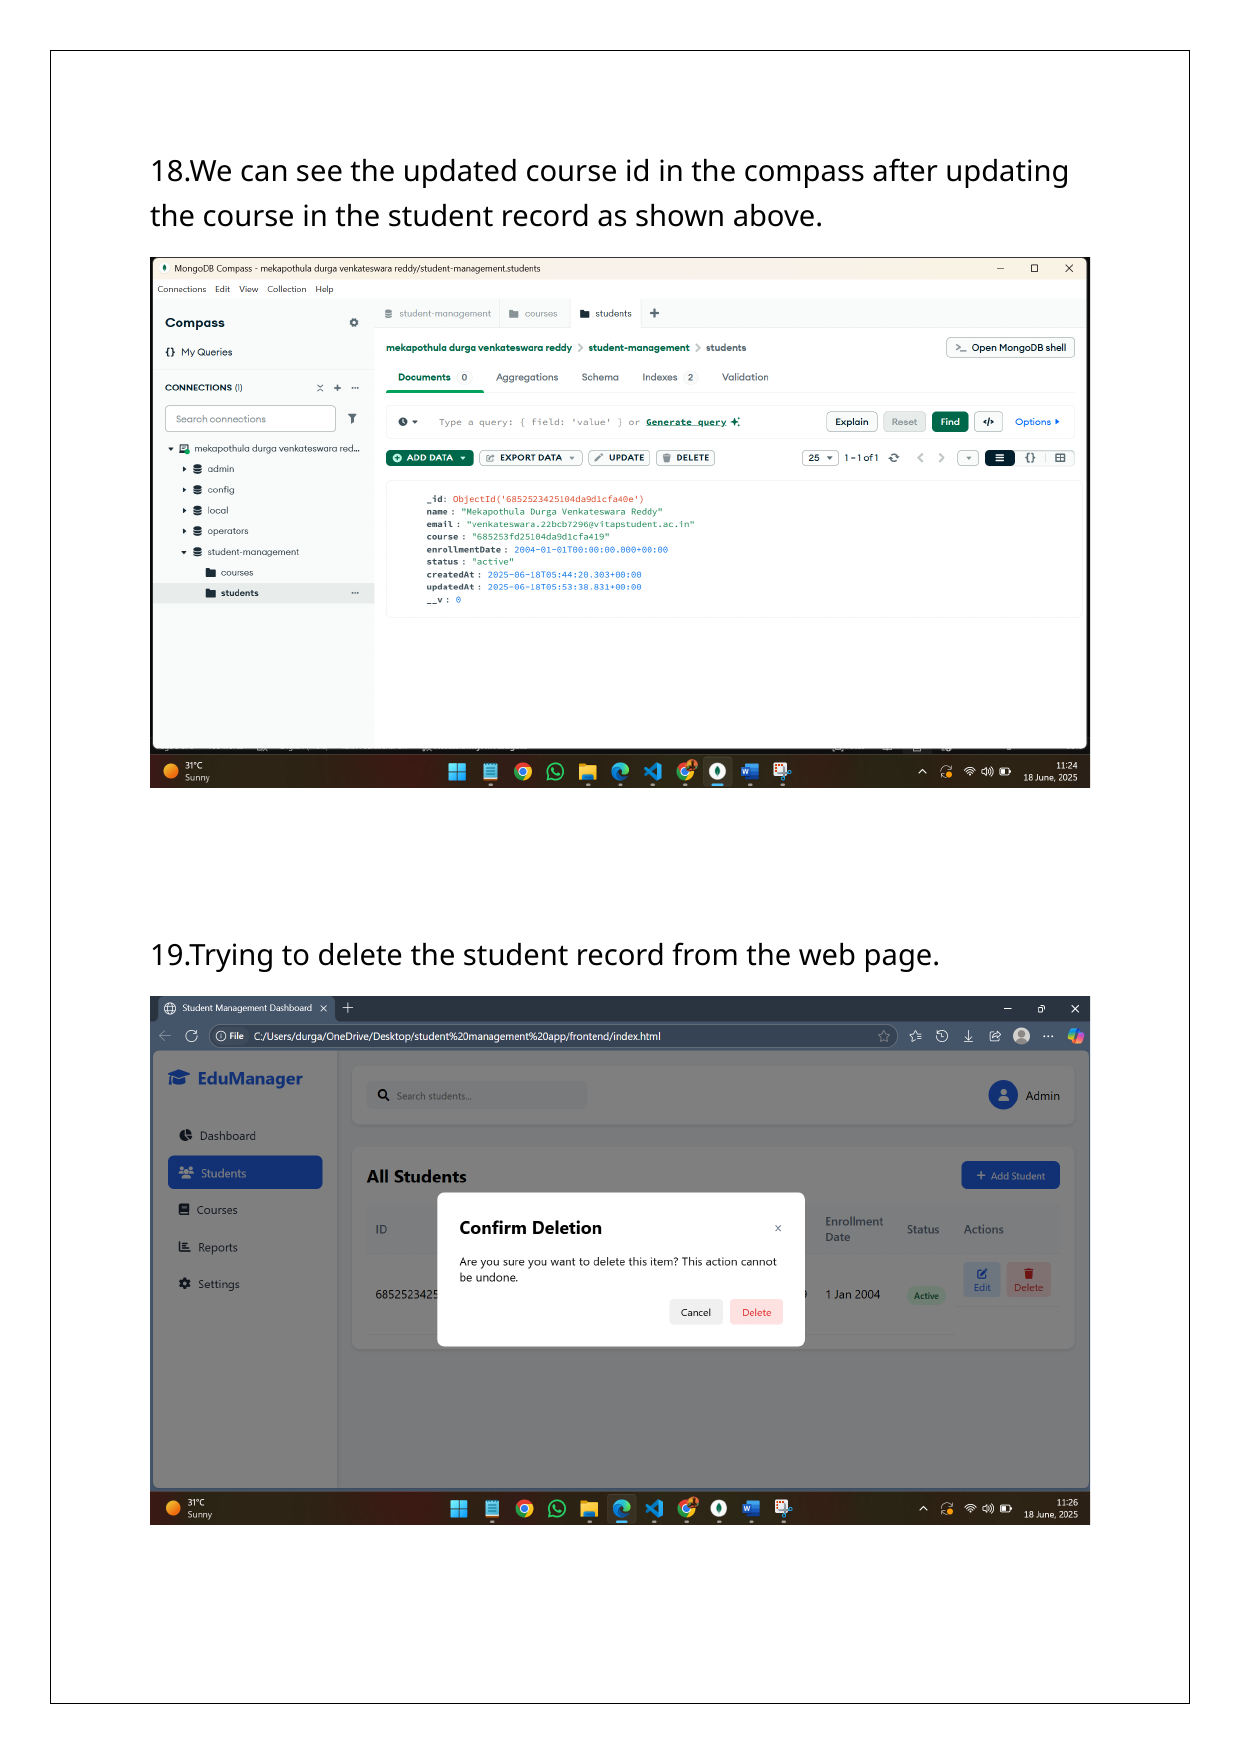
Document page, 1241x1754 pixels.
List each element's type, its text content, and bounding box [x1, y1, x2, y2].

text 19.Trying to delete the student record from the web page. [150, 934, 1090, 973]
picture [150, 257, 1091, 788]
picture [150, 996, 1091, 1525]
text 18.We can see the updated course id in the compass after updating the course in the student record as shown above. [150, 150, 1090, 235]
